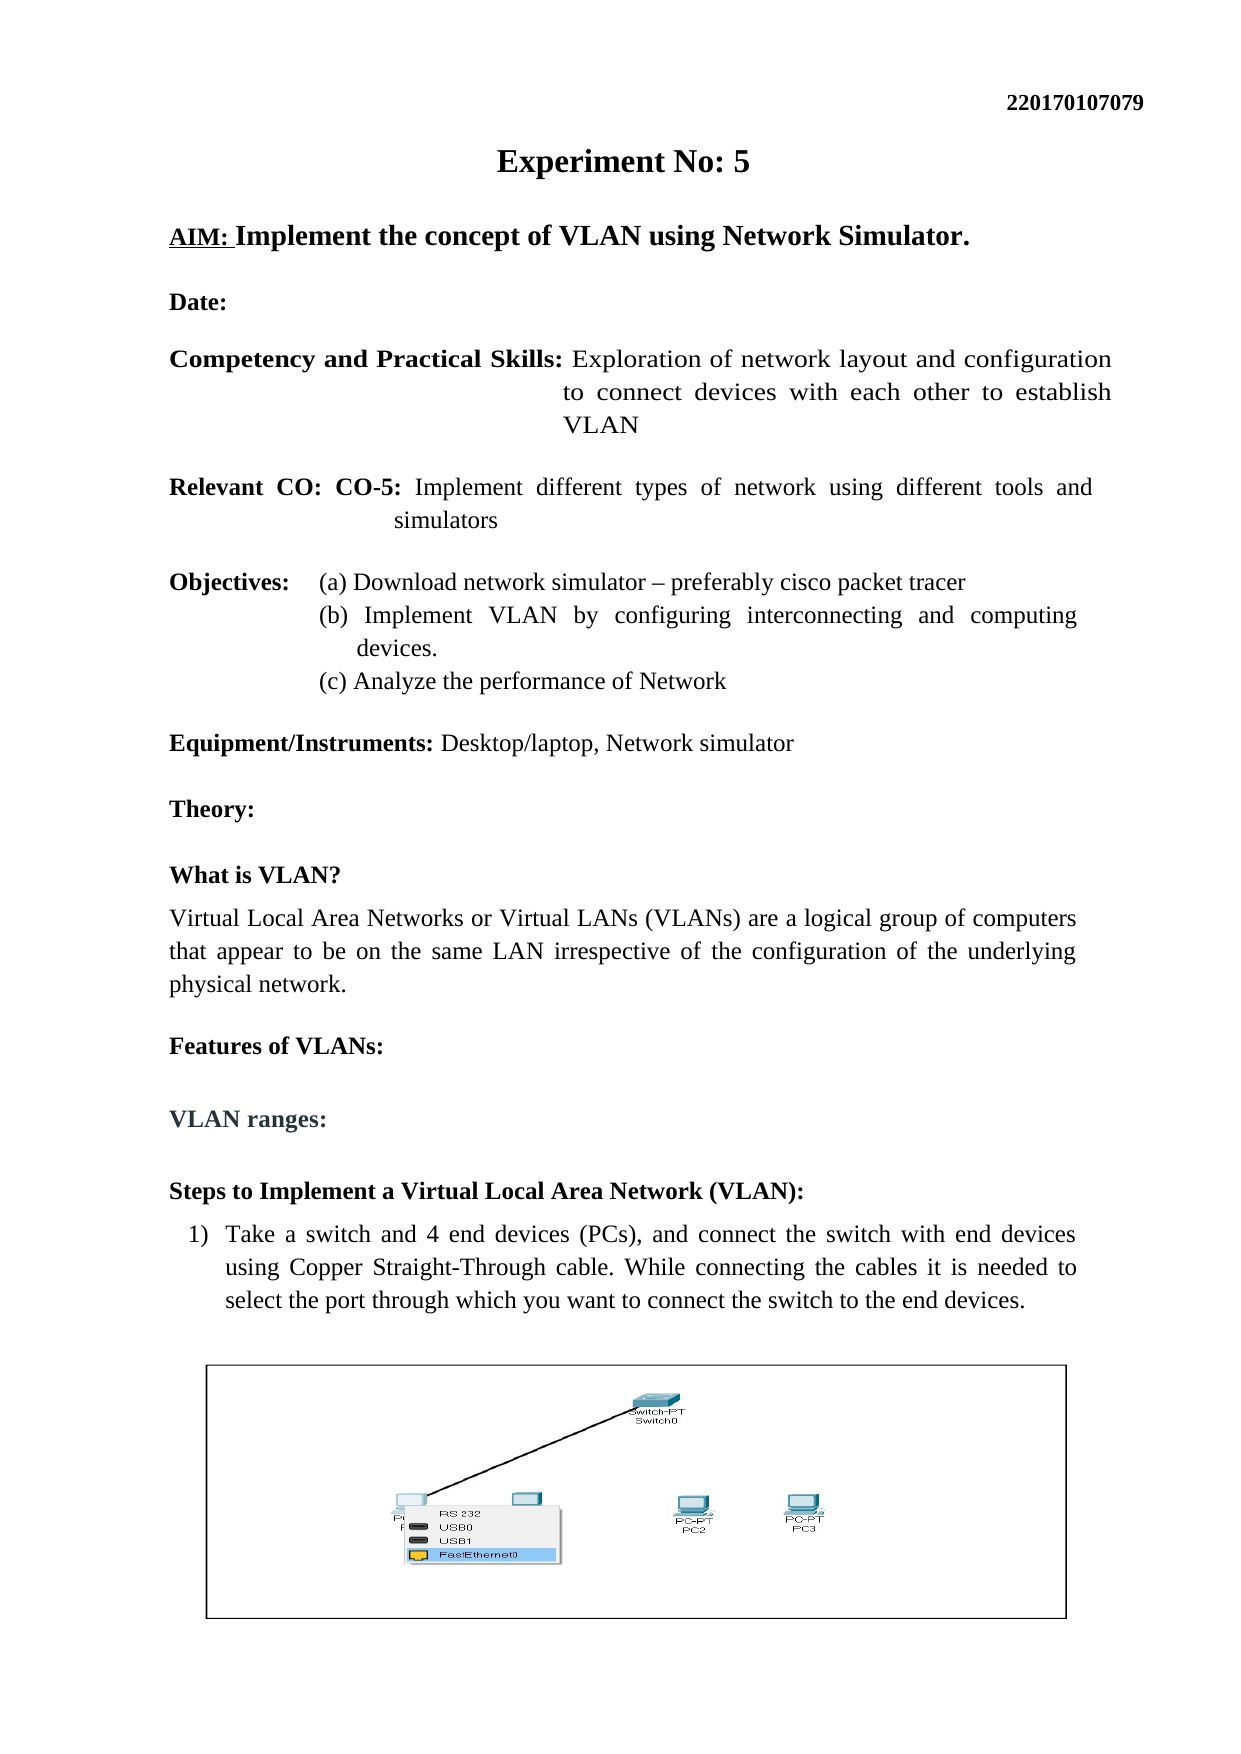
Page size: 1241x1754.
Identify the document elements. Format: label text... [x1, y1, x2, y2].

text Competency and Practical Skills: Exploration of network layout and configuration to connect devices with each other to establish VLAN [169, 344, 1113, 439]
text Date: [169, 287, 1078, 316]
text Relevant CO: CO-5: Implement different types of network using different tools and simulators [169, 472, 1094, 534]
text What is VLAN? [169, 860, 1078, 889]
text VLAN ranges: [169, 1104, 1078, 1132]
text Equipment/Instruments: Desktop/laptop, Network simulator [169, 728, 1078, 757]
text Theory: [169, 794, 1078, 823]
text Experiment No: 5 [169, 141, 1078, 179]
text Objectives: (a) Download network simulator – preferably cisco packet tracer [169, 567, 1078, 596]
text Steps to Implement a Virtual Local Area Network (VLAN): [169, 1176, 1078, 1205]
text (c) Analyze the performance of Network [319, 666, 1078, 695]
text (b) Implement VLAN by configuring interconnecting and computing devices. [319, 600, 1078, 662]
picture [390, 1392, 833, 1567]
text AIM: Implement the concept of VLAN using Network Simulator. [169, 218, 1078, 251]
list Take a switch and 4 end devices (PCs), and connect the switch with end devices using Copper Straight-Through cable. While connecting the cables it is needed to select the port through which you want to connect the switch to the end devices. [188, 1219, 1078, 1314]
text Features of VLANs: [169, 1031, 1078, 1060]
text Virtual Local Area Networks or Virtual LANs (VLANs) are a logical group of computers that appear to be on the same LAN irrespective of the configuration of the underlying physical network. [169, 965, 1078, 998]
